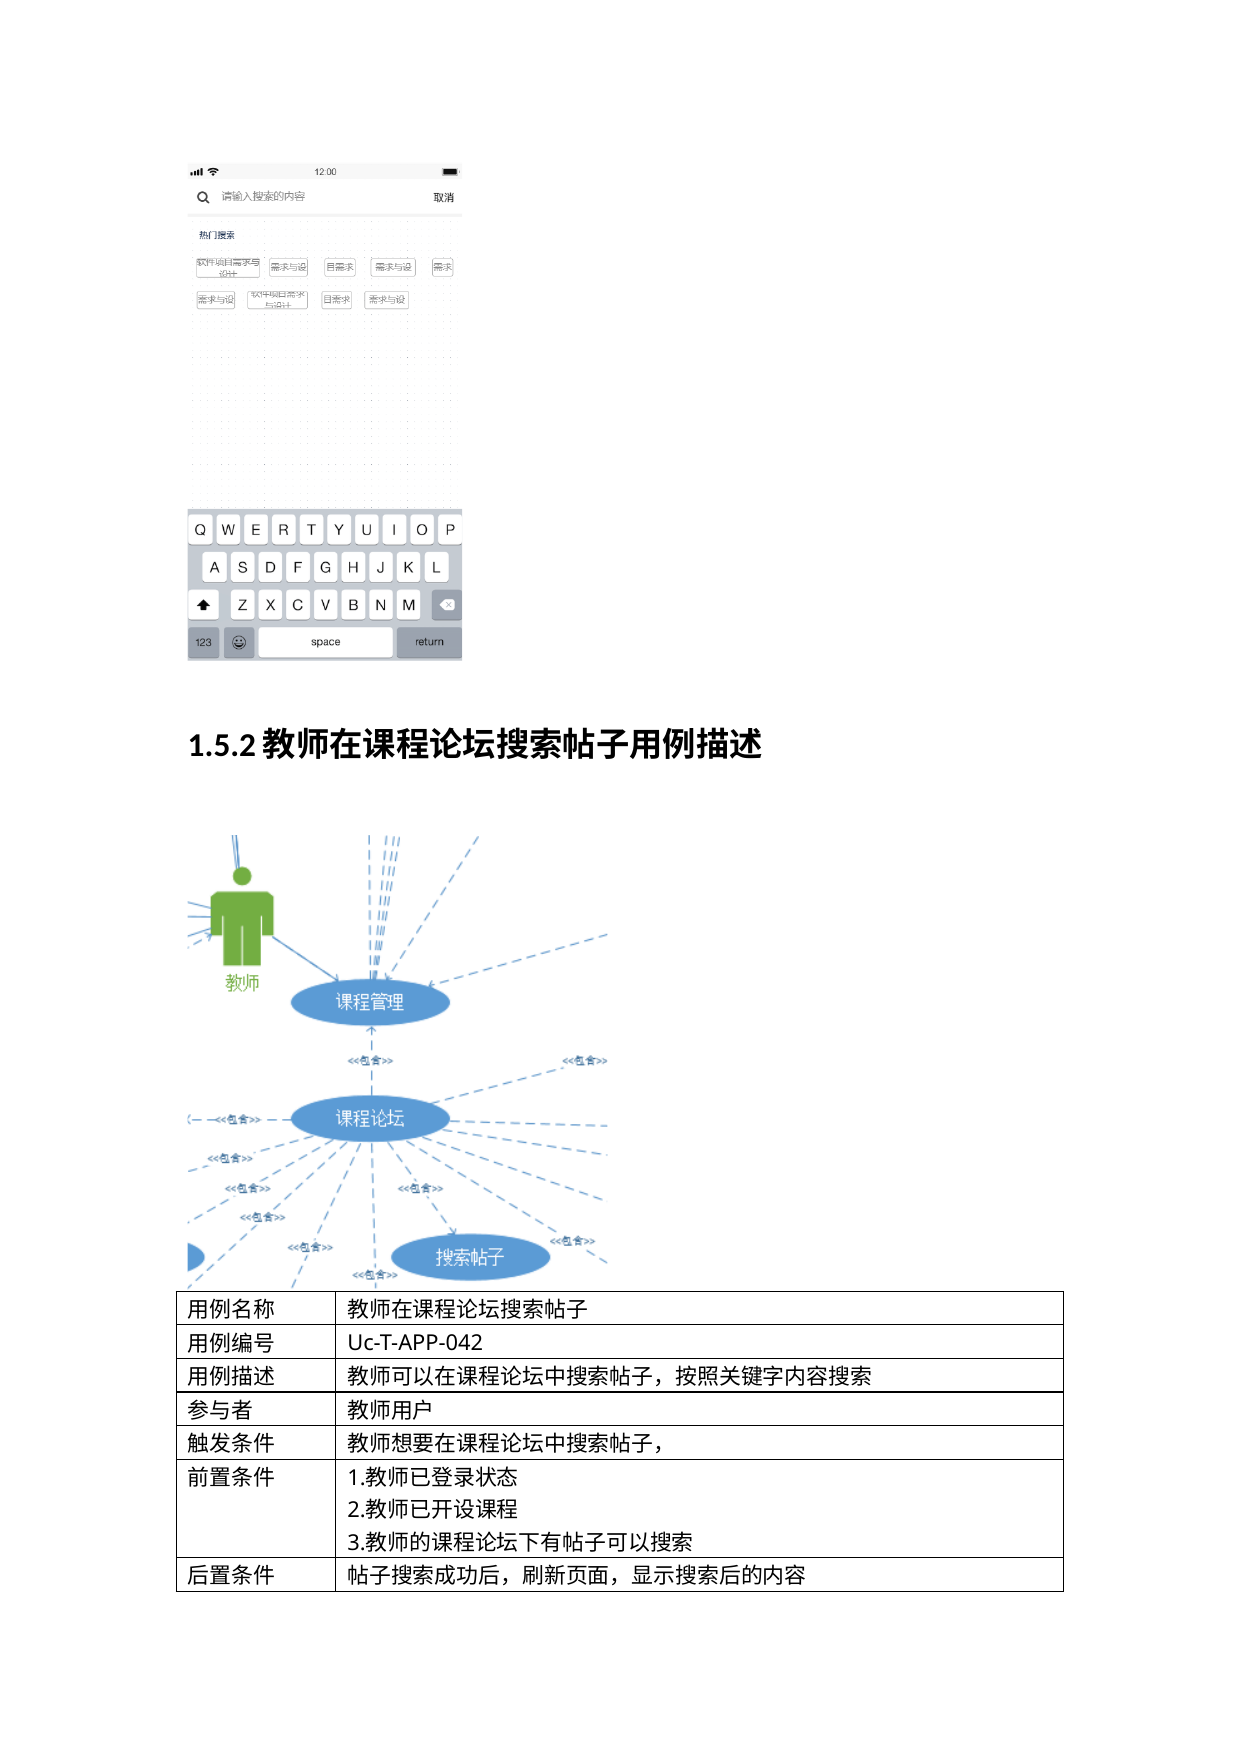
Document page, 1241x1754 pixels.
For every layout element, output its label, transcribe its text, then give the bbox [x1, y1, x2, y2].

table_cell Uc-T-APP-042 [336, 1325, 1063, 1358]
subtitle 1.5.2教师在课程论坛搜索帖子用例描述 [187, 709, 1053, 774]
table_cell 用例编号 [177, 1325, 335, 1358]
table_cell 触发条件 [177, 1426, 335, 1458]
table_cell 参与者 [177, 1393, 335, 1425]
table_cell 后置条件 [177, 1558, 335, 1591]
table_cell 教师用户 [336, 1393, 1063, 1425]
table_cell 教师可以在课程论坛中搜索帖子，按照关键字内容搜索 [336, 1359, 1063, 1391]
table_cell 帖子搜索成功后，刷新页面，显示搜索后的内容 [336, 1558, 1063, 1591]
picture [187, 162, 463, 661]
table_header 教师在课程论坛搜索帖子 [336, 1292, 1063, 1324]
table_cell 教师想要在课程论坛中搜索帖子， [336, 1426, 1063, 1458]
table_cell 1.教师已登录状态 2.教师已开设课程 3.教师的课程论坛下有帖子可以搜索 [336, 1460, 1063, 1557]
table_cell 用例描述 [177, 1359, 335, 1391]
picture [187, 835, 608, 1291]
table_cell 前置条件 [177, 1460, 335, 1557]
table_header 用例名称 [177, 1292, 335, 1324]
